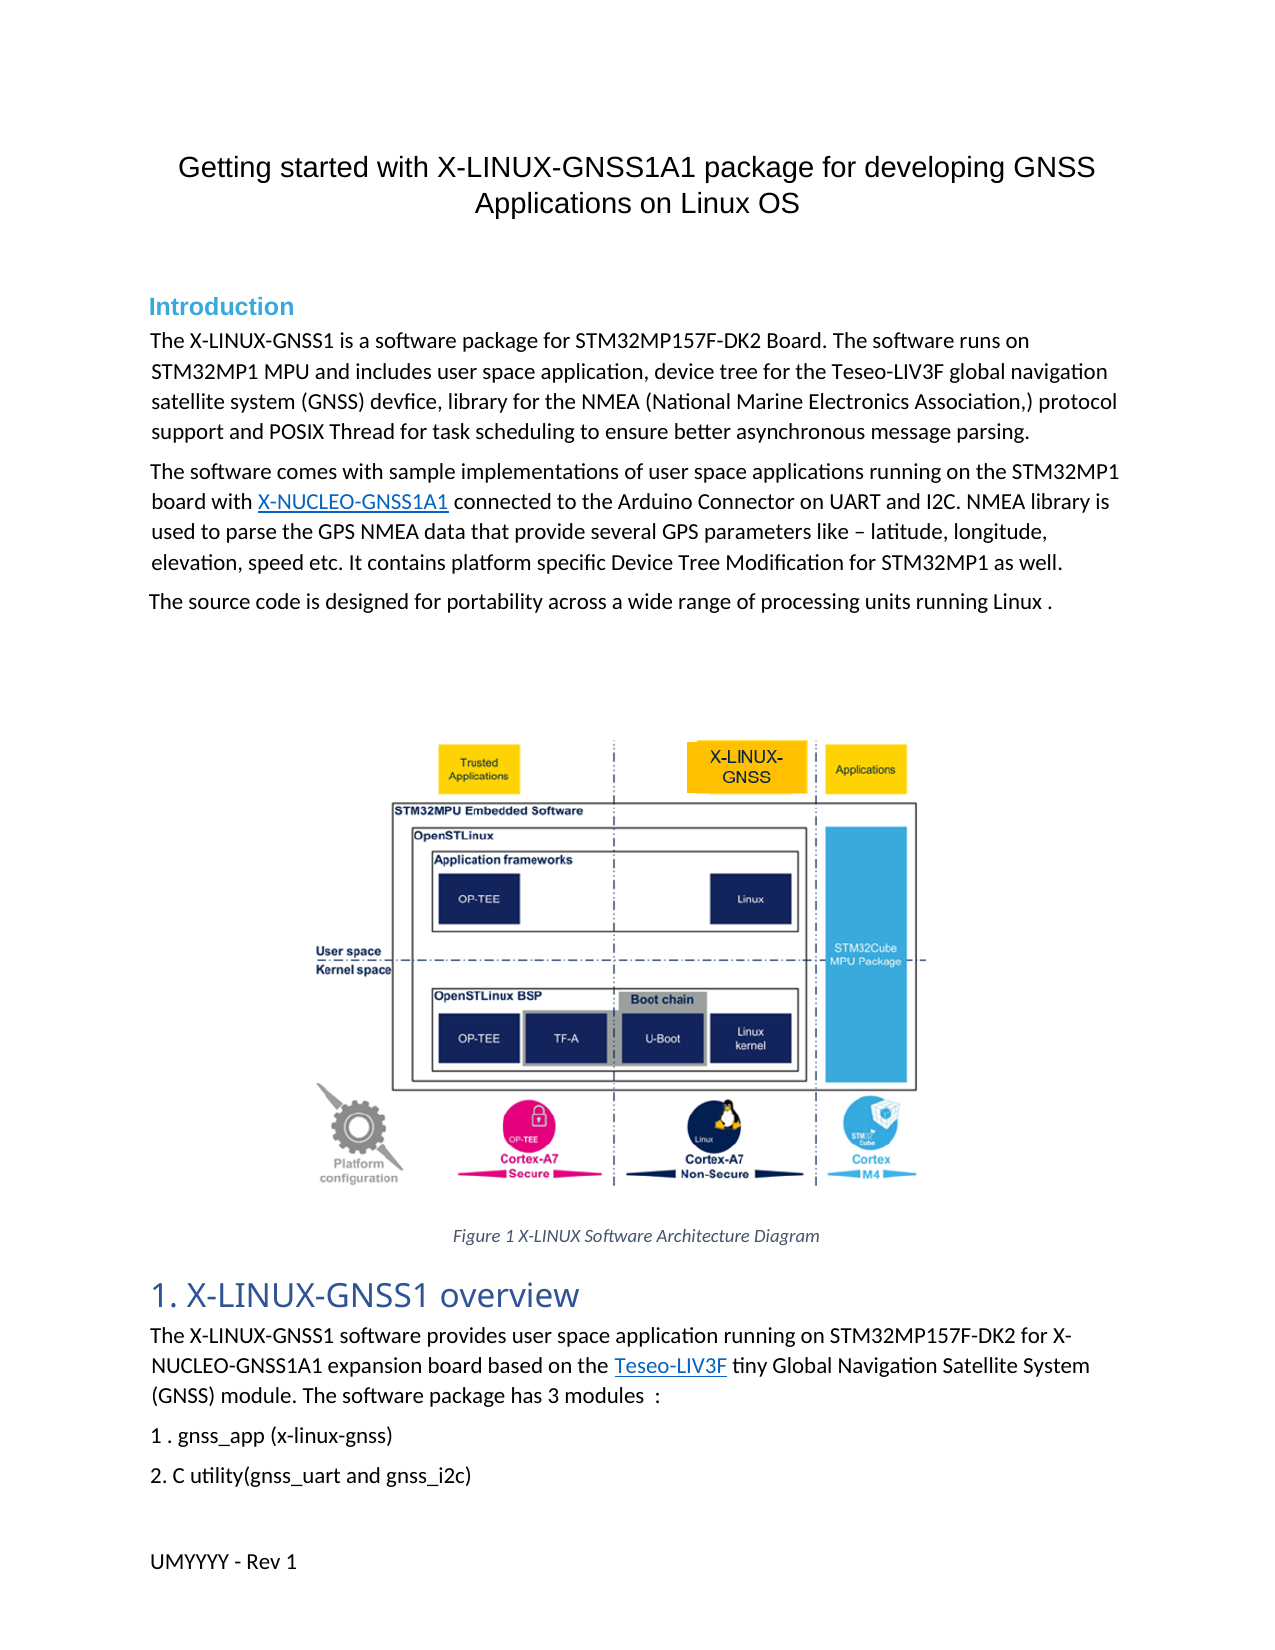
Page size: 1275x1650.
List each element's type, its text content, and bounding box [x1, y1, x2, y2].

text Introduction [148, 292, 1125, 321]
subtitle 1. X-LINUX-GNSS1 overview [150, 1272, 1125, 1318]
text The software comes with sample implementations of user space applications running on the STM32MP1 board with X-NUCLEO-GNSS1A1 connected to the Arduino Connector on UART and I2C. NMEA library is used to parse the GPS NMEA data that provide several GPS parameters like – latitude, longitude, elevation, speed etc. It contains platform specific Device Tree Modification for STM32MP1 as well. [150, 457, 1123, 576]
text Getting started with X-LINUX-GNSS1A1 package for developing GNSS Applications on Linux OS [150, 150, 1125, 220]
text The source code is designed for portability across a wide range of processing units running Linux . [148, 587, 1125, 615]
text The X-LINUX-GNSS1 software provides user space application running on STM32MP157F-DK2 for X-NUCLEO-GNSS1A1 expansion board based on the Teseo-LIV3F tiny Global Navigation Satellite System (GNSS) module. The software package has 3 modules : [150, 1321, 1123, 1409]
text 1 . gnss_app (x-linux-gnss) [150, 1421, 1123, 1449]
text Figure 1 X-LINUX Software Architecture Diagram [150, 1224, 1125, 1247]
text 2. C utility(gnss_uart and gnss_i2c) [150, 1461, 1123, 1489]
text The X-LINUX-GNSS1 is a software package for STM32MP157F-DK2 Board. The software runs on STM32MP1 MPU and includes user space application, device tree for the Teseo-LIV3F global navigation satellite system (GNSS) devfice, library for the NMEA (National Marine Electronics Association,) protocol support and POSIX Thread for task scheduling to ensure better asynchronous message parsing. [150, 327, 1123, 445]
picture [207, 655, 1068, 1206]
